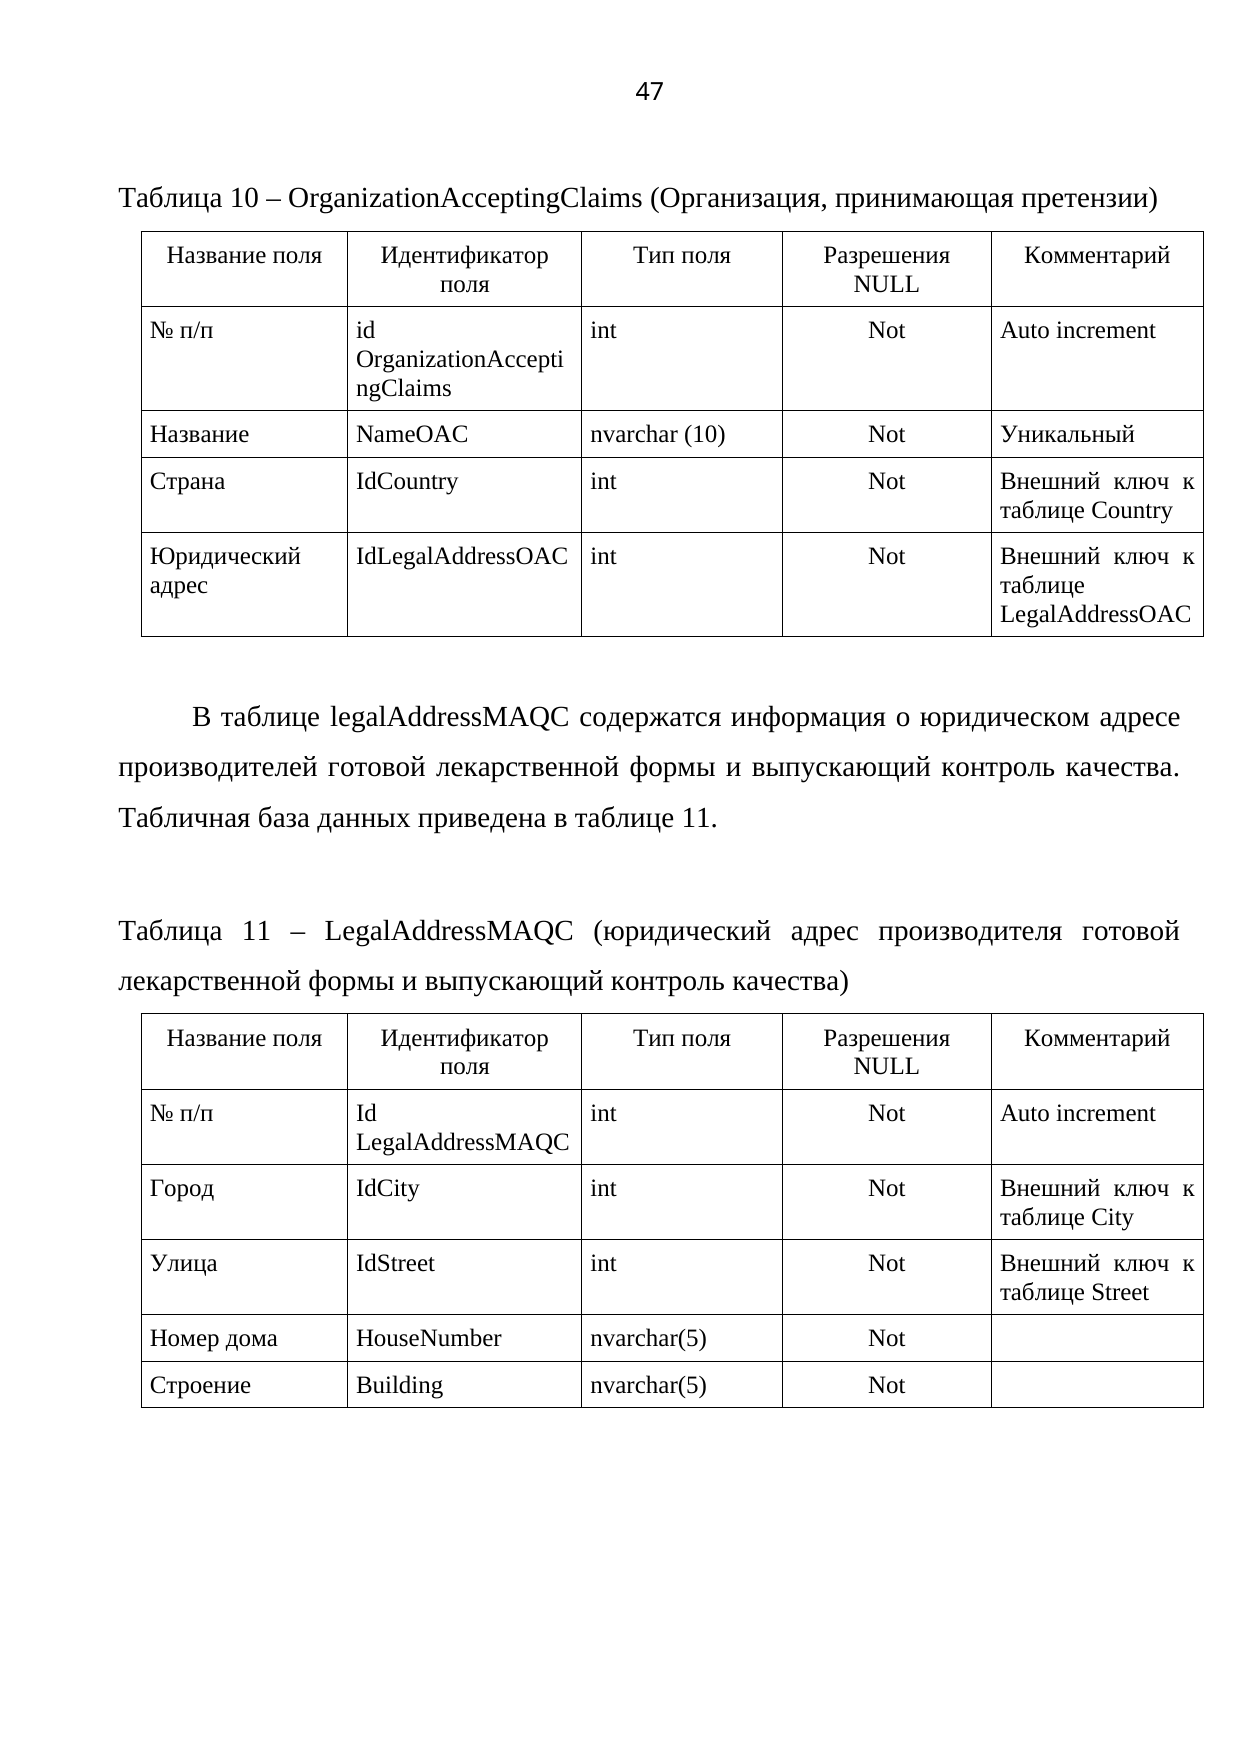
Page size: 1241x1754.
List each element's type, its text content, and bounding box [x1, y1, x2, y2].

table_cell № п/п [142, 1090, 347, 1164]
table_cell int [582, 1165, 782, 1239]
table_cell Not [783, 411, 991, 457]
table_cell Not [783, 458, 991, 532]
table_cell int [582, 533, 782, 636]
table_cell Not [783, 533, 991, 636]
table_cell nvarchar (10) [582, 411, 782, 457]
table_cell Город [142, 1165, 347, 1239]
table_header Название поля [142, 1014, 347, 1088]
table_cell Not [783, 307, 991, 410]
table_cell IdStreet [348, 1240, 581, 1314]
table_cell Название [142, 411, 347, 457]
table_cell id OrganizationAcceptingClaims [348, 307, 581, 410]
table_cell Not [783, 1362, 991, 1407]
table_cell Юридический адрес [142, 533, 347, 636]
table_cell IdLegalAddressOAC [348, 533, 581, 636]
table_header Комментарий [992, 1014, 1203, 1088]
table_cell int [582, 458, 782, 532]
table_cell Внешний ключ к таблице Country [992, 458, 1203, 532]
table_header Комментарий [992, 232, 1203, 306]
table_cell Not [783, 1090, 991, 1164]
table_cell Строение [142, 1362, 347, 1407]
table_cell int [582, 1090, 782, 1164]
table_cell HouseNumber [348, 1315, 581, 1361]
table_header Тип поля [582, 232, 782, 306]
table_cell Not [783, 1315, 991, 1361]
table_cell Not [783, 1240, 991, 1314]
table_header Название поля [142, 232, 347, 306]
table_header Идентификатор поля [348, 232, 581, 306]
table_cell nvarchar(5) [582, 1315, 782, 1361]
table_cell Not [783, 1165, 991, 1239]
table_cell Auto increment [992, 1090, 1203, 1164]
table_cell Номер дома [142, 1315, 347, 1361]
table_header Идентификатор поля [348, 1014, 581, 1088]
table_cell Внешний ключ к таблице City [992, 1165, 1203, 1239]
table_header Разрешения NULL [783, 232, 991, 306]
table_header Тип поля [582, 1014, 782, 1088]
text В таблице legalAddressMAQC содержатся информация о юридическом адресе производителей готовой лекарственной формы и выпускающий контроль качества. Табличная база данных приведена в таблице 11. [118, 699, 1181, 833]
text Таблица 11 – LegalAddressMAQC (юридический адрес производителя готовой лекарственной формы и выпускающий контроль качества) [118, 913, 1181, 997]
table_cell Id LegalAddressMAQC [348, 1090, 581, 1164]
table_header Разрешения NULL [783, 1014, 991, 1088]
table_cell Уникальный [992, 411, 1203, 457]
table_cell Внешний ключ к таблице LegalAddressOAC [992, 533, 1203, 636]
table_cell Auto increment [992, 307, 1203, 410]
table_cell int [582, 1240, 782, 1314]
text Таблица 10 – OrganizationAcceptingClaims (Организация, принимающая претензии) [118, 181, 1181, 214]
table_cell № п/п [142, 307, 347, 410]
table_cell IdCountry [348, 458, 581, 532]
table_cell Улица [142, 1240, 347, 1314]
table_cell Страна [142, 458, 347, 532]
table_cell NameOAC [348, 411, 581, 457]
table_cell Building [348, 1362, 581, 1407]
table_cell Внешний ключ к таблице Street [992, 1240, 1203, 1314]
table_cell [992, 1362, 1203, 1407]
table_cell nvarchar(5) [582, 1362, 782, 1407]
table_cell IdCity [348, 1165, 581, 1239]
table_cell [992, 1315, 1203, 1361]
table_cell int [582, 307, 782, 410]
